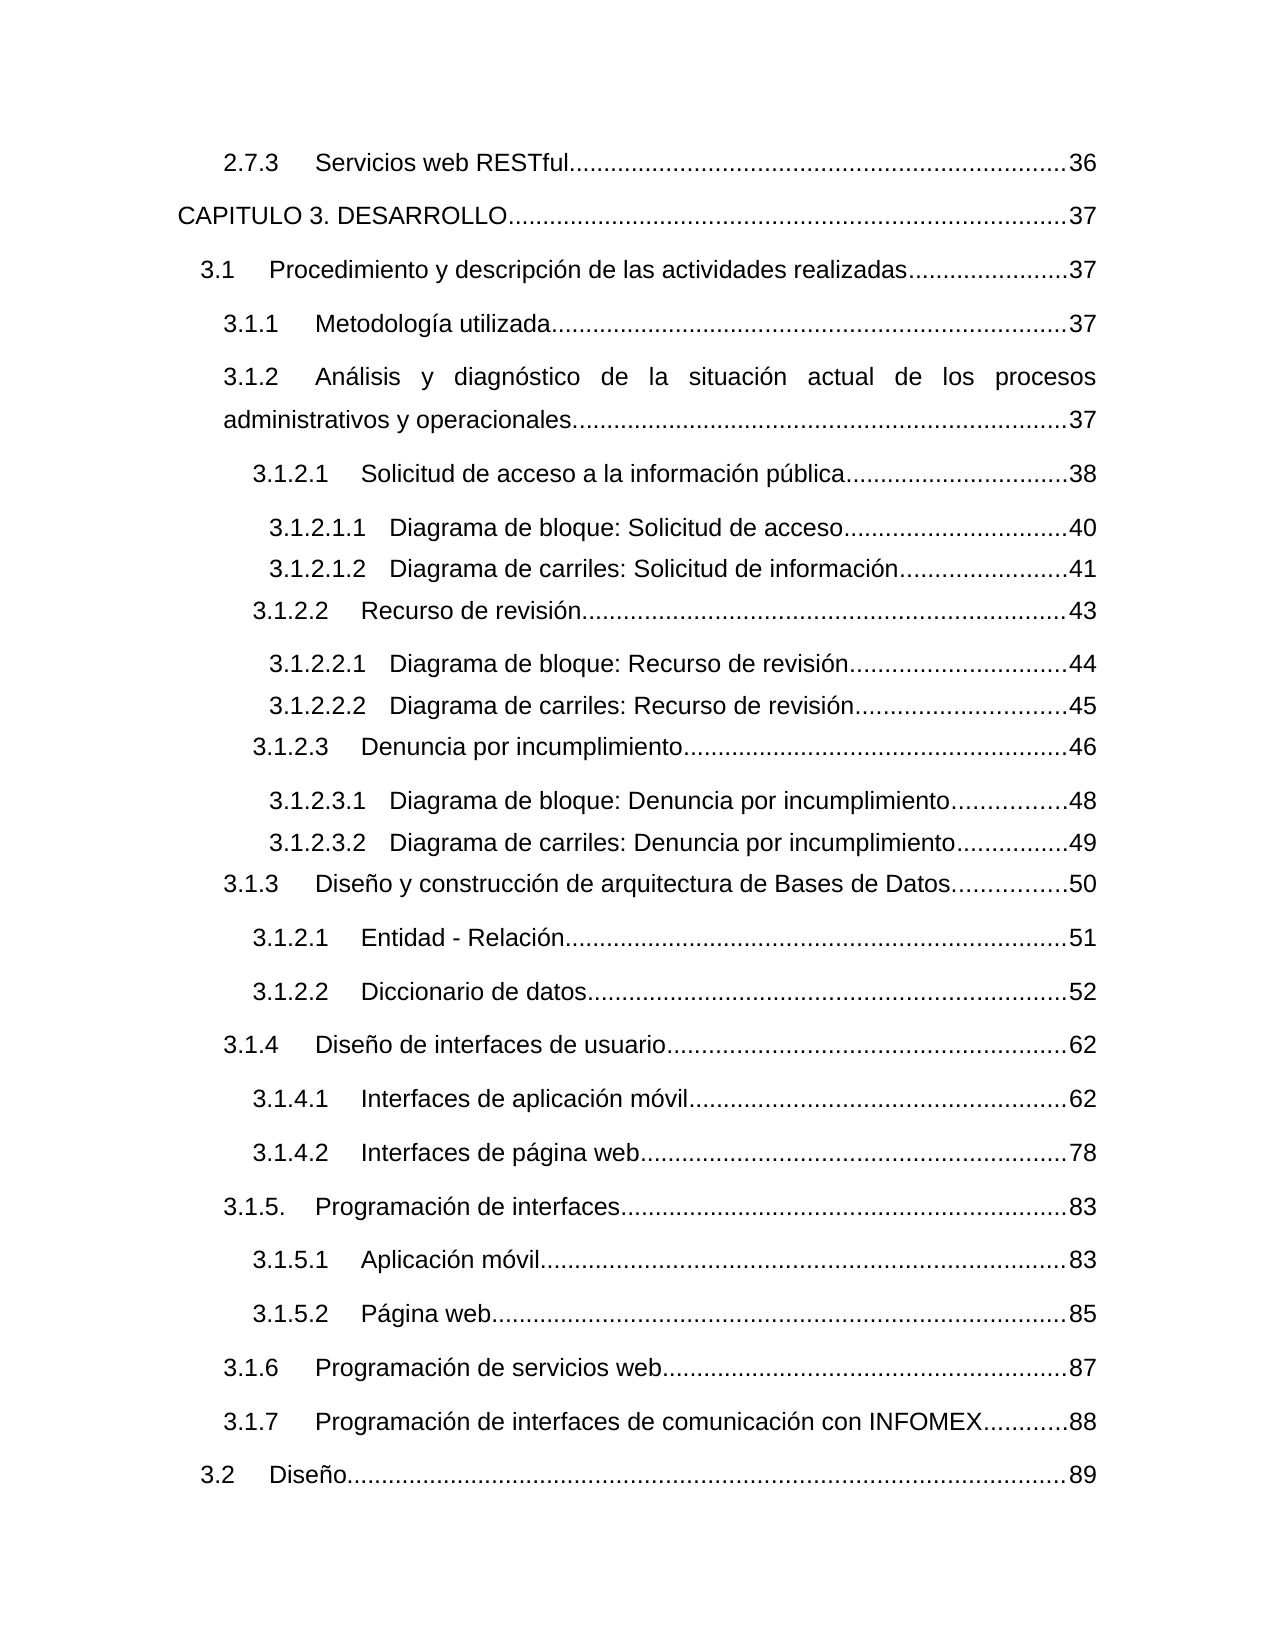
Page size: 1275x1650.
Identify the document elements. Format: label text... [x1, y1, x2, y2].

text 3.1.2.2 Recurso de revisión 43 [252, 596, 1098, 624]
text 3.1.2.2 Diccionario de datos 52 [252, 977, 1098, 1005]
text 3.1.5. Programación de interfaces 83 [223, 1192, 1098, 1220]
text 3.1.2.2.1 Diagrama de bloque: Recurso de revisión 44 [269, 649, 1098, 678]
text 3.1.2.1 Entidad - Relación 51 [252, 923, 1098, 952]
text 3.1.1 Metodología utilizada 37 [223, 309, 1098, 337]
text 3.1.2.1.2 Diagrama de carriles: Solicitud de información 41 [269, 554, 1098, 583]
text 3.1.2 Análisis y diagnóstico de la situación actual de los procesos administrativos y operacionales. 37 [223, 362, 1098, 434]
text 3.1.2.2.2 Diagrama de carriles: Recurso de revisión 45 [269, 691, 1098, 720]
text 3.1.6 Programación de servicios web 87 [223, 1353, 1098, 1382]
text 3.1.2.3 Denuncia por incumplimiento 46 [252, 732, 1098, 761]
text CAPITULO 3. DESARROLLO 37 [177, 201, 1098, 230]
text 3.2 Diseño 89 [200, 1460, 1098, 1489]
text 3.1.5.2 Página web 85 [252, 1299, 1098, 1328]
text 3.1.4.1 Interfaces de aplicación móvil 62 [252, 1084, 1098, 1113]
text 3.1.2.3.2 Diagrama de carriles: Denuncia por incumplimiento 49 [269, 828, 1098, 856]
text 3.1 Procedimiento y descripción de las actividades realizadas 37 [200, 255, 1098, 284]
text 3.1.7 Programación de interfaces de comunicación con INFOMEX 88 [223, 1407, 1098, 1435]
text 3.1.3 Diseño y construcción de arquitectura de Bases de Datos. 50 [223, 869, 1098, 898]
text 3.1.2.1 Solicitud de acceso a la información pública 38 [252, 459, 1098, 488]
text 3.1.5.1 Aplicación móvil 83 [252, 1245, 1098, 1274]
text 3.1.2.3.1 Diagrama de bloque: Denuncia por incumplimiento 48 [269, 786, 1098, 815]
text 3.1.2.1.1 Diagrama de bloque: Solicitud de acceso 40 [269, 513, 1098, 542]
text 2.7.3 Servicios web RESTful 36 [223, 148, 1098, 176]
text 3.1.4.2 Interfaces de página web 78 [252, 1138, 1098, 1167]
text 3.1.4 Diseño de interfaces de usuario 62 [223, 1030, 1098, 1059]
